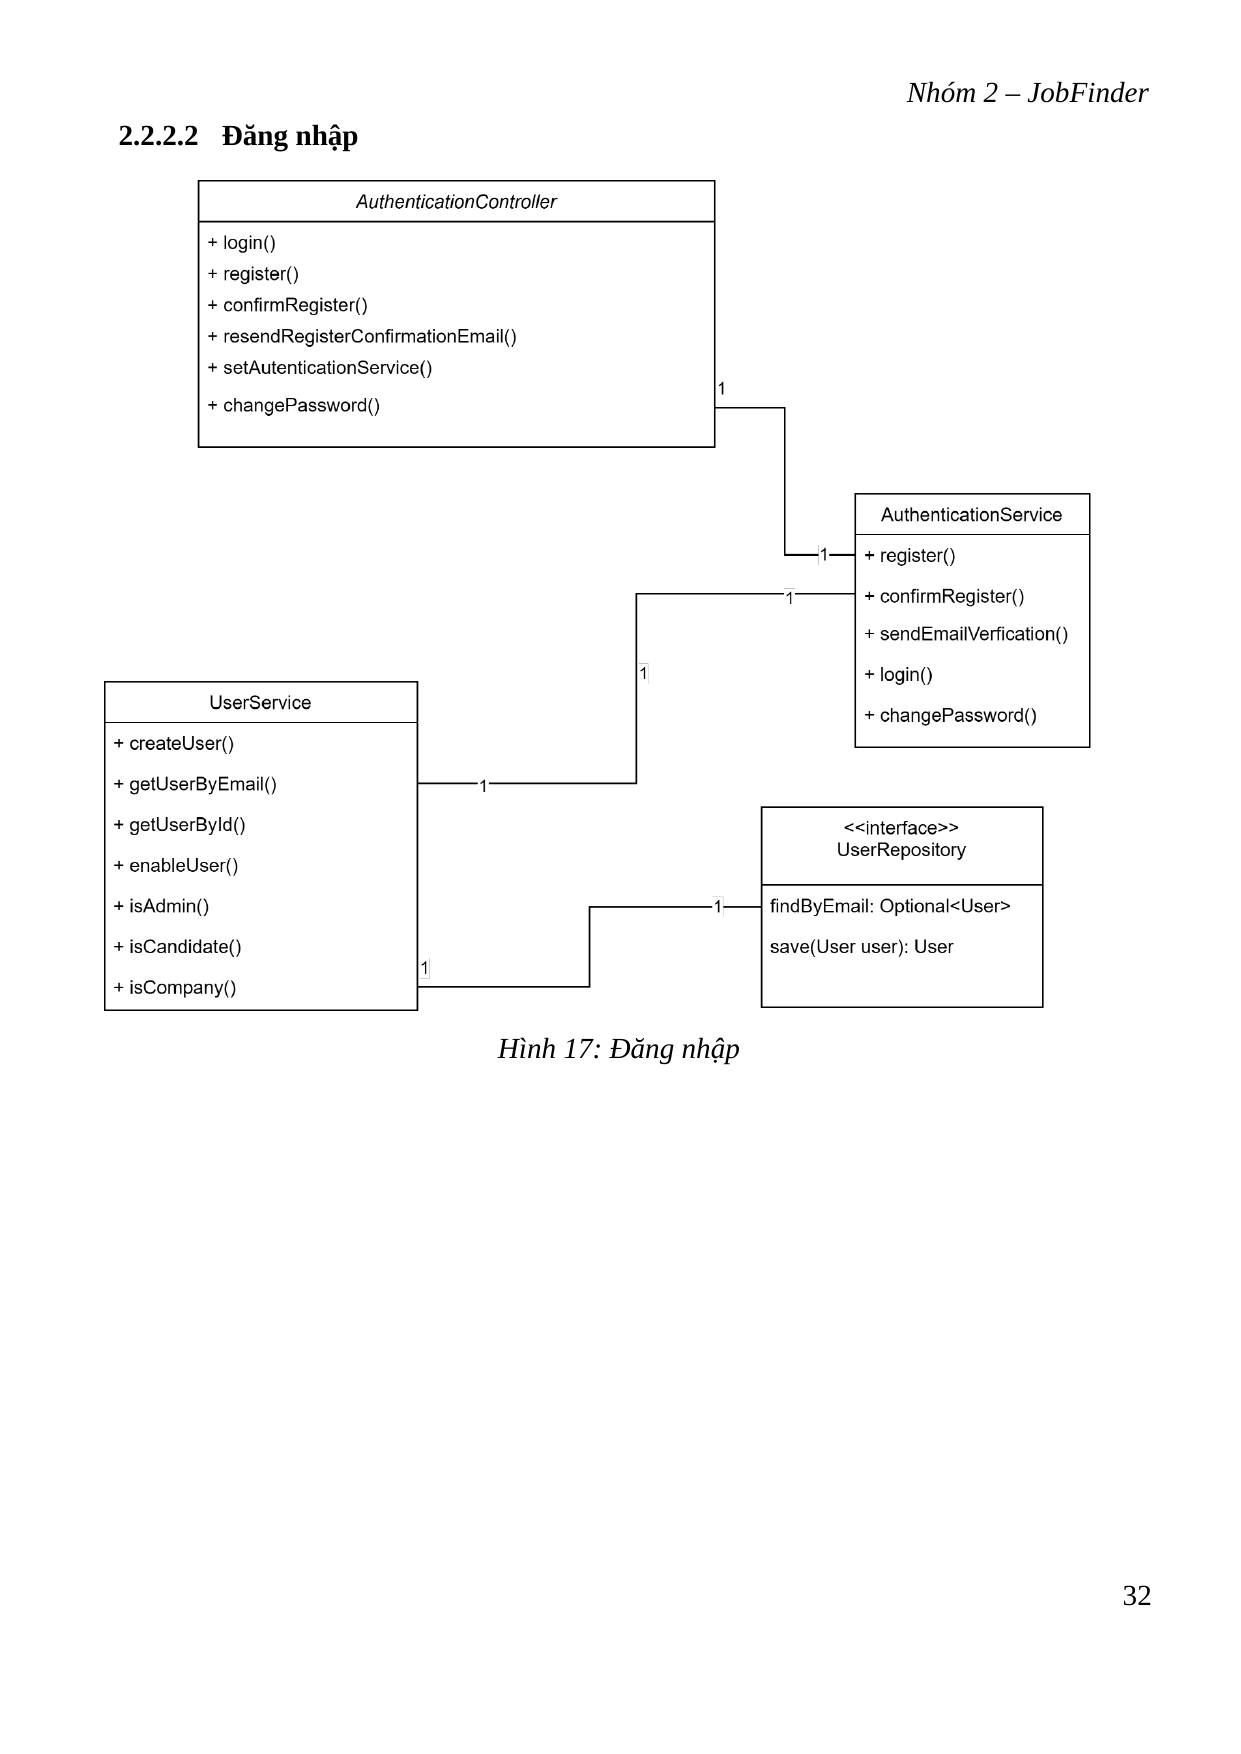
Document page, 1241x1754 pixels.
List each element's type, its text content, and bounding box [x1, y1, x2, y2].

text Hình 17: Đăng nhập [89, 1031, 1152, 1065]
list Đăng nhập [118, 118, 1152, 152]
picture [88, 165, 1106, 1028]
